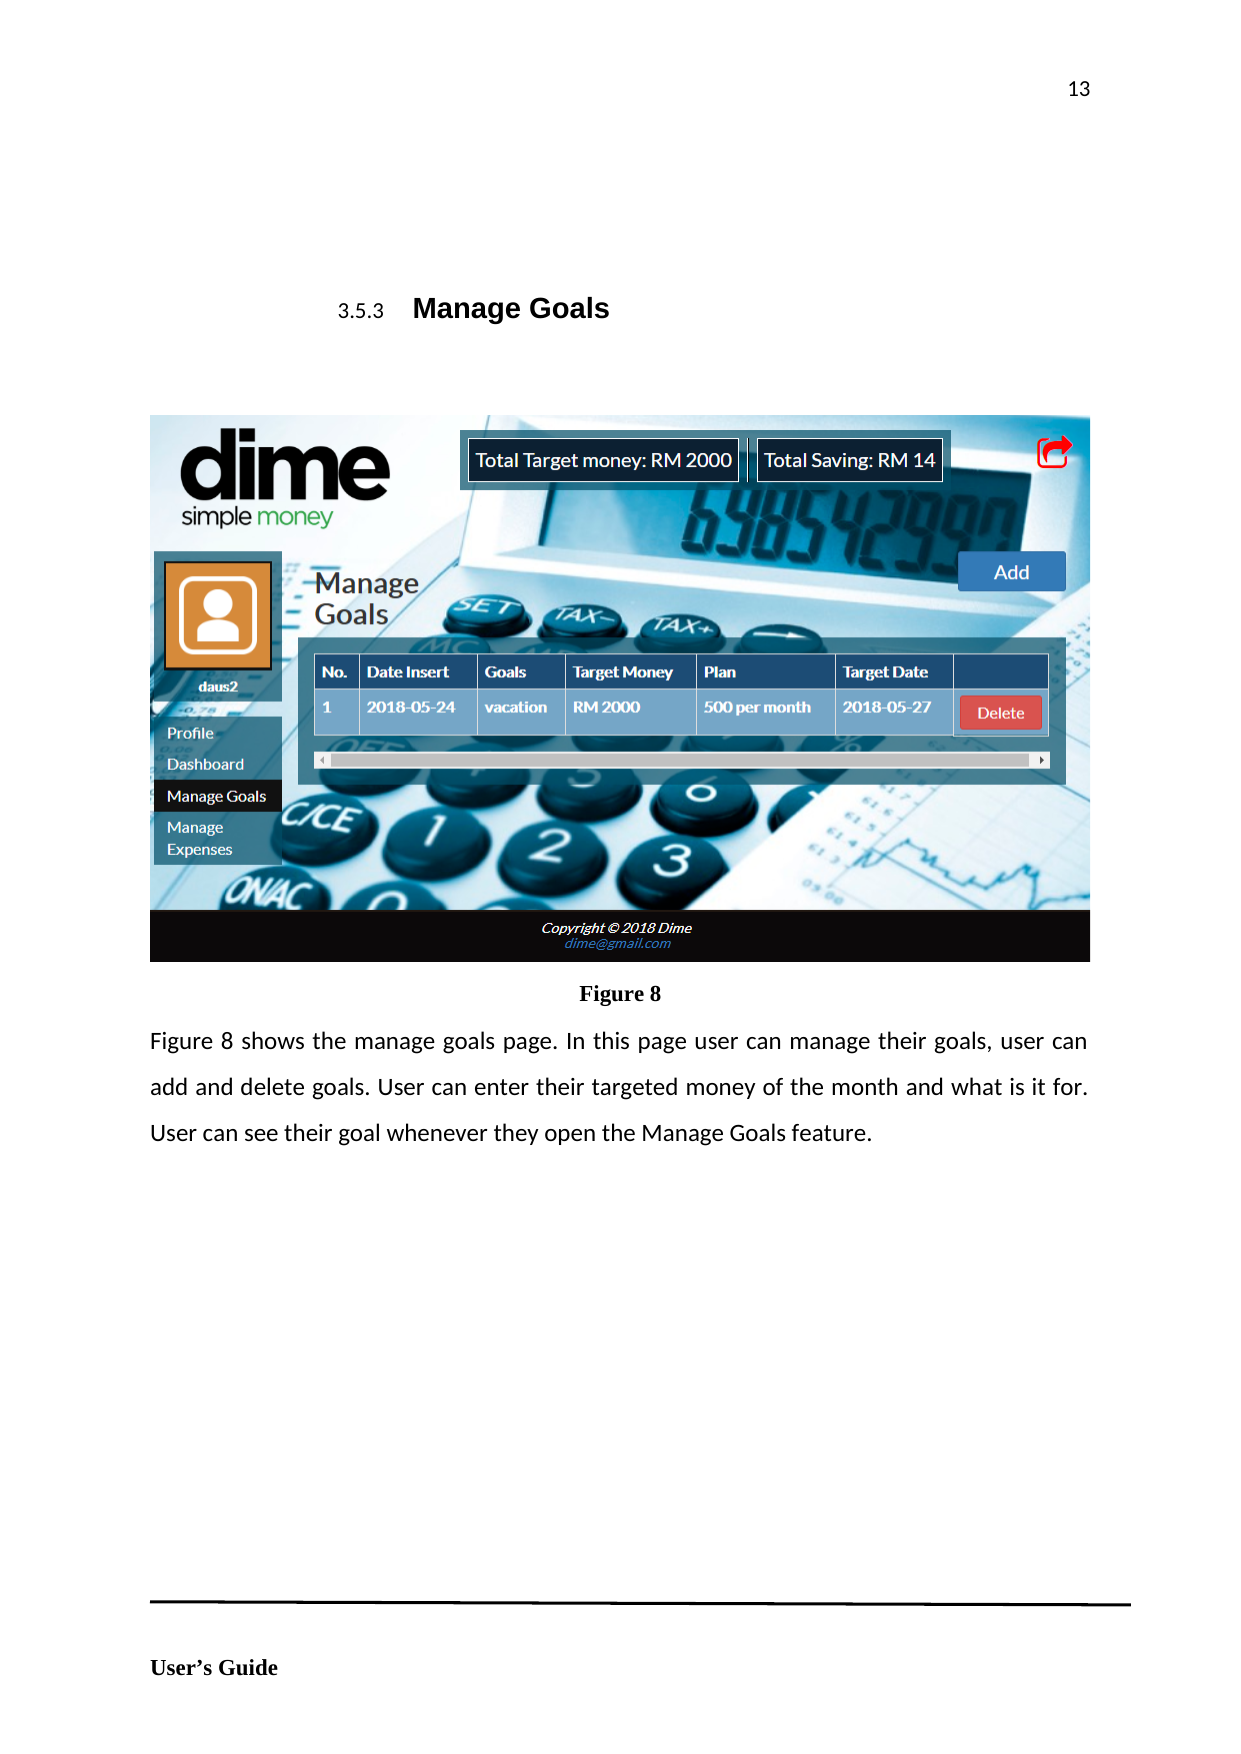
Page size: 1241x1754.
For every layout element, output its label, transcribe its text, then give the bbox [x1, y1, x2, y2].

list Manage Goals [337, 291, 1090, 324]
text Figure 8 [150, 980, 1090, 1006]
text Figure 8 shows the manage goals page. In this page user can manage their goals, user can add and delete goals. User can enter their targeted money of the month and what is it for. User can see their goal whenever they open the Manage Goals feature. [150, 1025, 1090, 1147]
picture [150, 415, 1091, 962]
